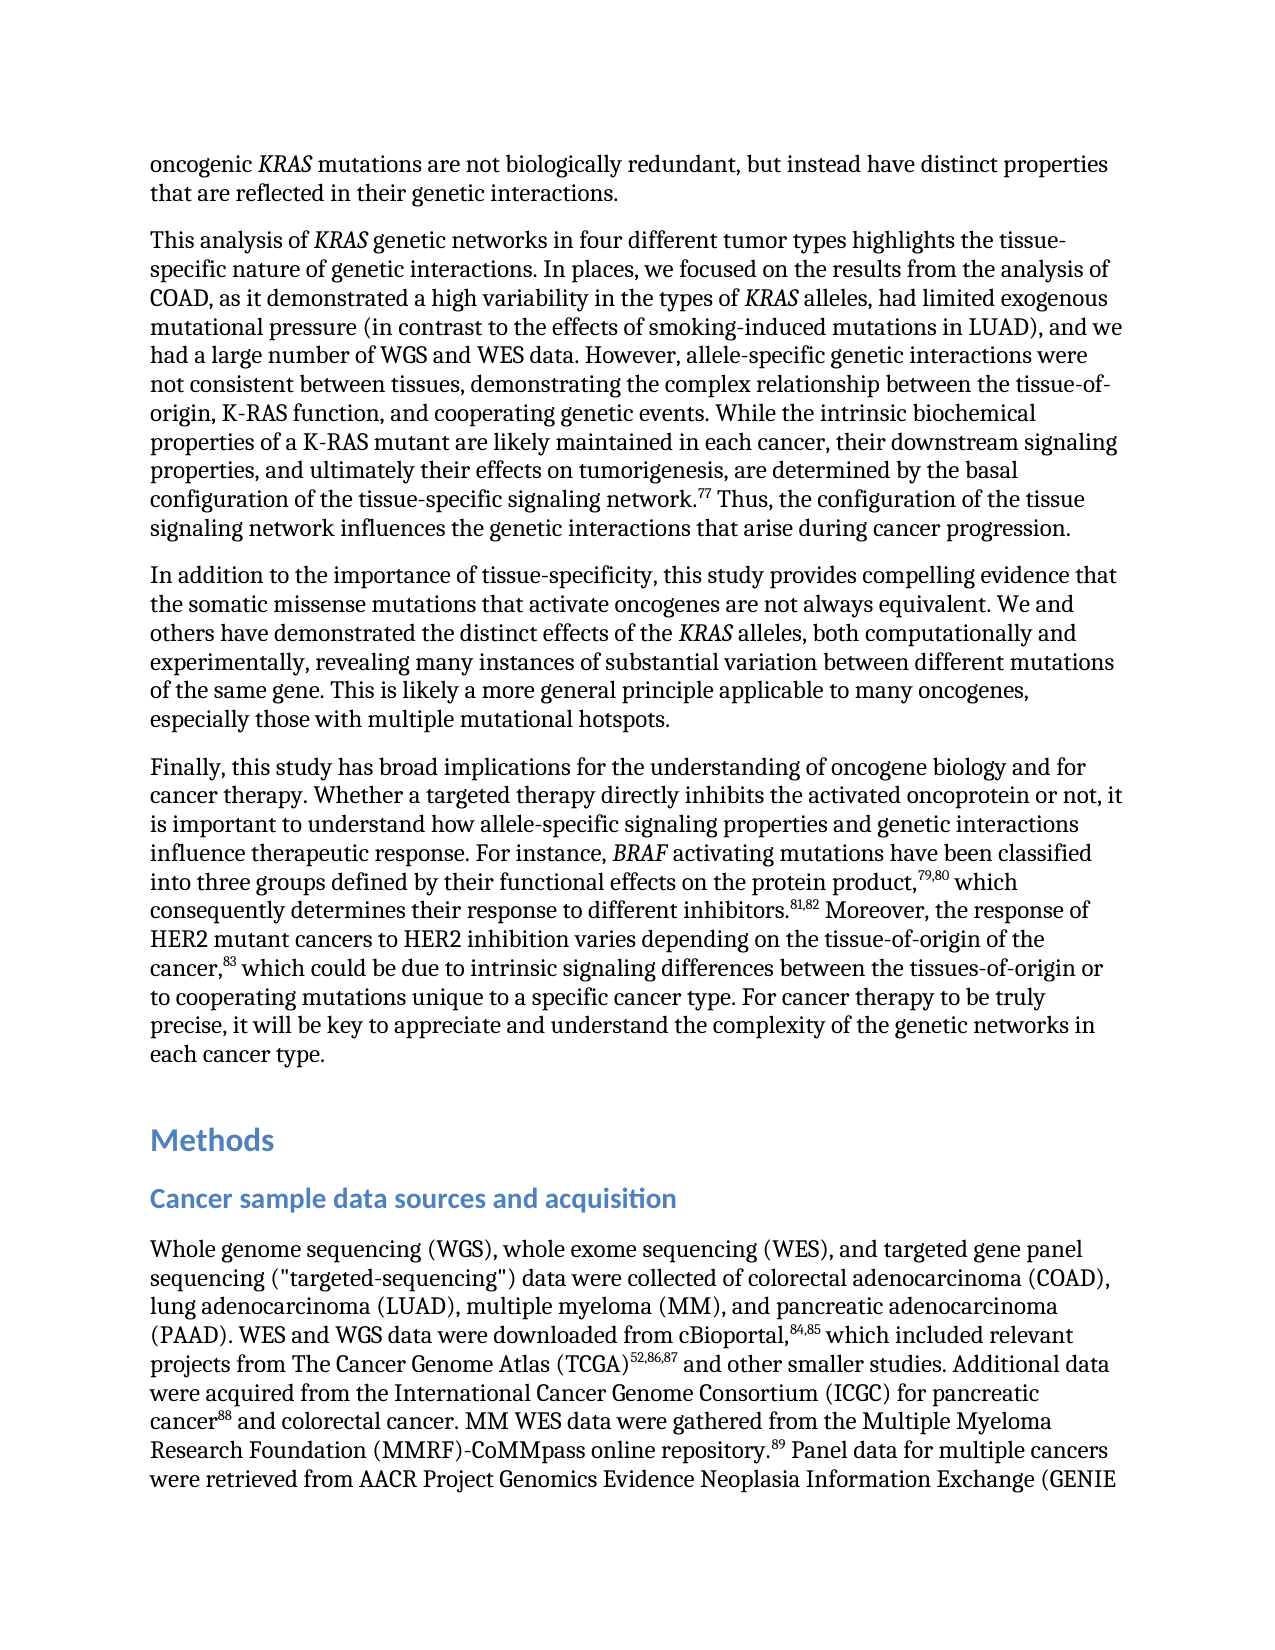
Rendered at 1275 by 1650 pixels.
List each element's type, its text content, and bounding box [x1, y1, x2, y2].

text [150, 150, 1125, 207]
text In addition to the importance of tissue-specificity, this study provides compelling evidence that the somatic missense mutations that activate oncogenes are not always equivalent. We and others have demonstrated the distinct effects of the KRAS alleles, both computationally and experimentally, revealing many instances of substantial variation between different mutations of the same gene. This is likely a more general principle applicable to many oncogenes, especially those with multiple mutational hotspots. [150, 561, 1125, 734]
text This analysis of KRAS genetic networks in four different tumor types highlights the tissue-specific nature of genetic interactions. In places, we focused on the results from the analysis of COAD, as it demonstrated a high variability in the types of KRAS alleles, had limited exogenous mutational pressure (in contrast to the effects of smoking-induced mutations in LUAD), and we had a large number of WGS and WES data. However, allele-specific genetic interactions were not consistent between tissues, demonstrating the complex relationship between the tissue-of-origin, K-RAS function, and cooperating genetic events. While the intrinsic biochemical properties of a K-RAS mutant are likely maintained in each cancer, their downstream signaling properties, and ultimately their effects on tumorigenesis, are determined by the basal configuration of the tissue-specific signaling network.77 Thus, the configuration of the tissue signaling network influences the genetic interactions that arise during cancer progression. [150, 226, 1125, 542]
subtitle Methods [150, 1119, 1125, 1159]
subtitle Cancer sample data sources and acquisition [150, 1180, 1125, 1216]
text Finally, this study has broad implications for the understanding of oncogene biology and for cancer therapy. Whether a targeted therapy directly inhibits the activated oncoprotein or not, it is important to understand how allele-specific signaling properties and genetic interactions influence therapeutic response. For instance, BRAF activating mutations have been classified into three groups defined by their functional effects on the protein product,79,80 which consequently determines their response to different inhibitors.81,82 Moreover, the response of HER2 mutant cancers to HER2 inhibition varies depending on the tissue-of-origin of the cancer,83 which could be due to intrinsic signaling differences between the tissues-of-origin or to cooperating mutations unique to a specific cancer type. For cancer therapy to be truly precise, it will be key to appreciate and understand the complexity of the genetic networks in each cancer type. [150, 752, 1125, 1069]
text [150, 1235, 1125, 1493]
